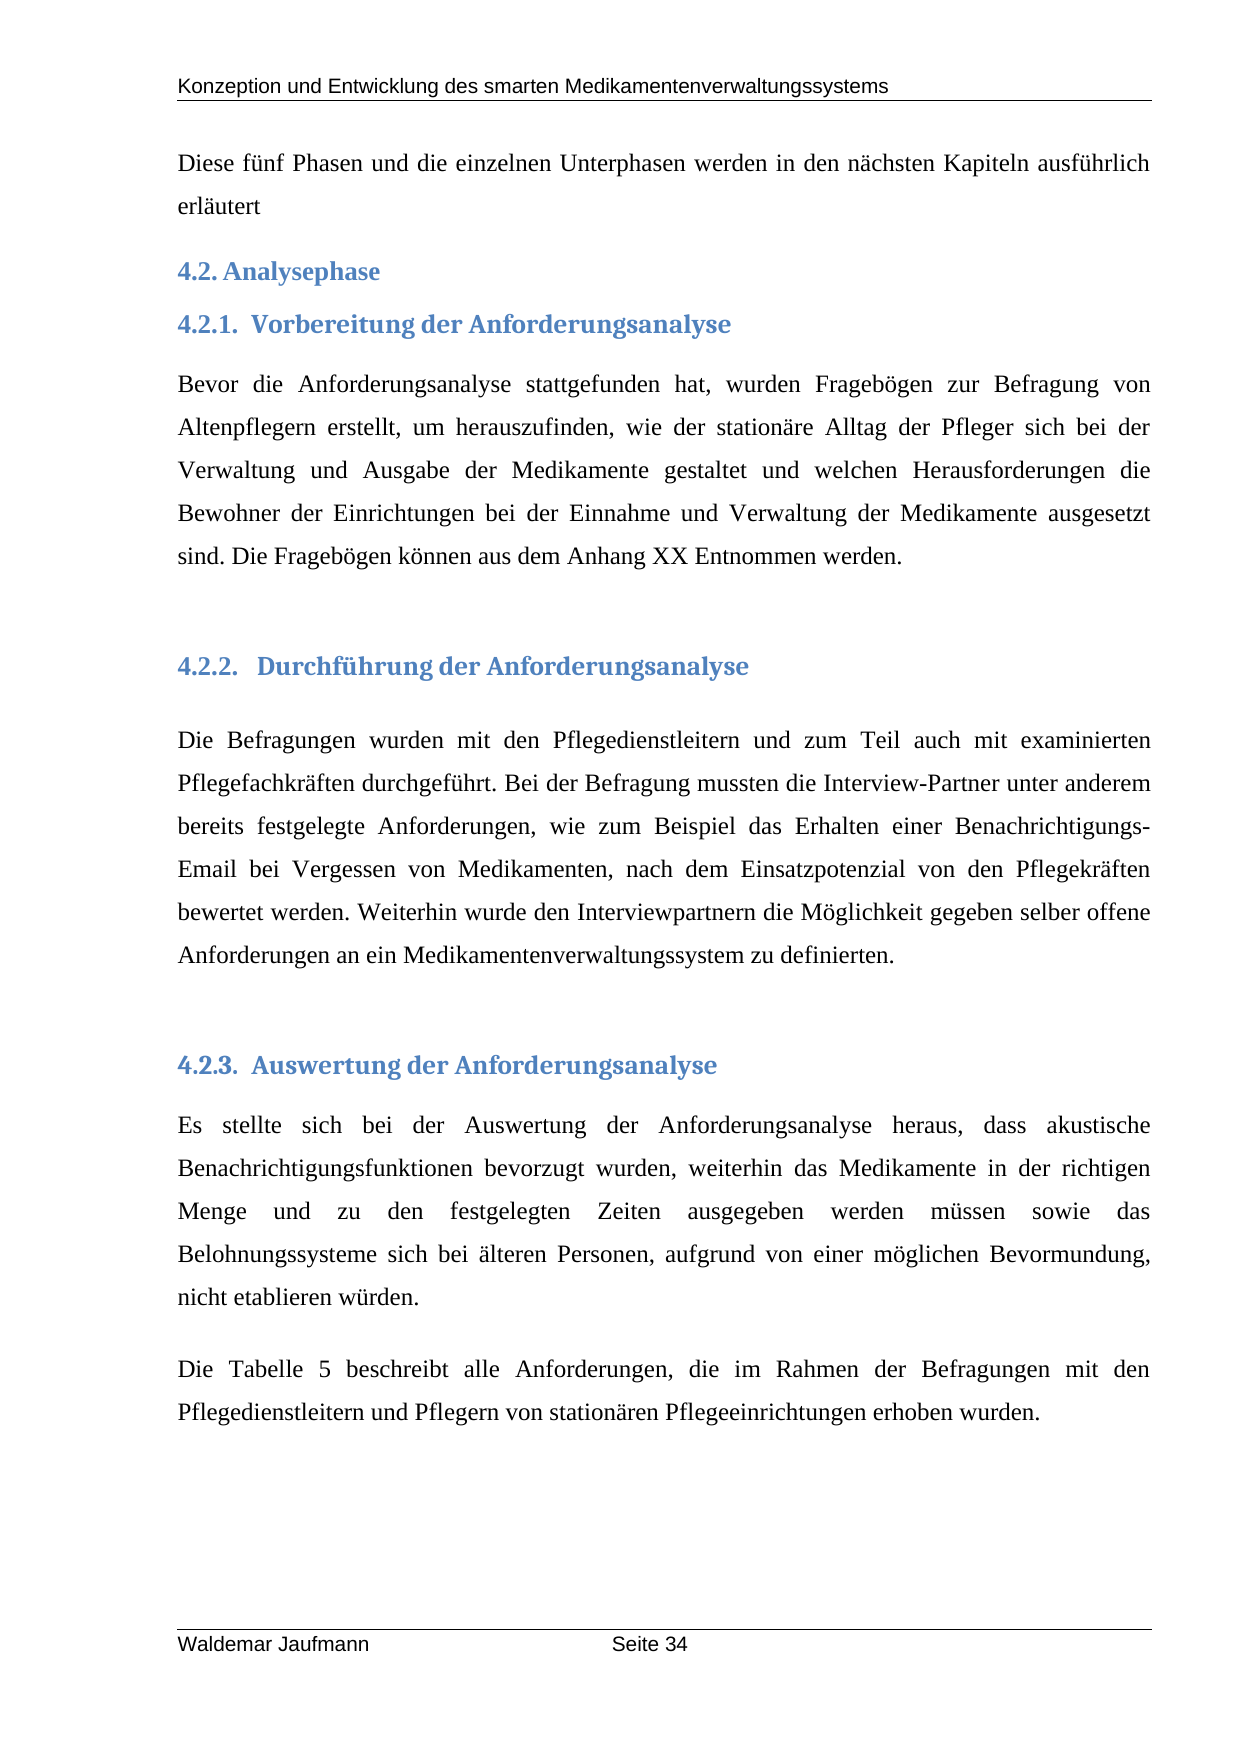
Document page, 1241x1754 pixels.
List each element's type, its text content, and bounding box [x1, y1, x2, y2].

text Bevor die Anforderungsanalyse stattgefunden hat, wurden Fragebögen zur Befragung von Altenpflegern erstellt, um herauszufinden, wie der stationäre Alltag der Pfleger sich bei der Verwaltung und Ausgabe der Medikamente gestaltet und welchen Herausforderungen die Bewohner der Einrichtungen bei der Einnahme und Verwaltung der Medikamente ausgesetzt sind. Die Fragebögen können aus dem Anhang XX Entnommen werden. [177, 369, 1152, 570]
subtitle Durchführung der Anforderungsanalyse [177, 648, 1152, 682]
subtitle Analysephase [177, 255, 1152, 286]
subtitle Auswertung der Anforderungsanalyse [177, 1048, 1152, 1081]
subtitle Vorbereitung der Anforderungsanalyse [177, 307, 1152, 340]
text Die Tabelle 5 beschreibt alle Anforderungen, die im Rahmen der Befragungen mit den Pflegedienstleitern und Pflegern von stationären Pflegeeinrichtungen erhoben wurden. [177, 1354, 1152, 1426]
text Die Befragungen wurden mit den Pflegedienstleitern und zum Teil auch mit examinierten Pflegefachkräften durchgeführt. Bei der Befragung mussten die Interview-Partner unter anderem bereits festgelegte Anforderungen, wie zum Beispiel das Erhalten einer Benachrichtigungs-Email bei Vergessen von Medikamenten, nach dem Einsatzpotenzial von den Pflegekräften bewertet werden. Weiterhin wurde den Interviewpartnern die Möglichkeit gegeben selber offene Anforderungen an ein Medikamentenverwaltungssystem zu definierten. [177, 725, 1152, 969]
text Es stellte sich bei der Auswertung der Anforderungsanalyse heraus, dass akustische Benachrichtigungsfunktionen bevorzugt wurden, weiterhin das Medikamente in der richtigen Menge und zu den festgelegten Zeiten ausgegeben werden müssen sowie das Belohnungssysteme sich bei älteren Personen, aufgrund von einer möglichen Bevormundung, nicht etablieren würden. [177, 1110, 1152, 1311]
text Diese fünf Phasen und die einzelnen Unterphasen werden in den nächsten Kapiteln ausführlich erläutert [177, 148, 1152, 219]
